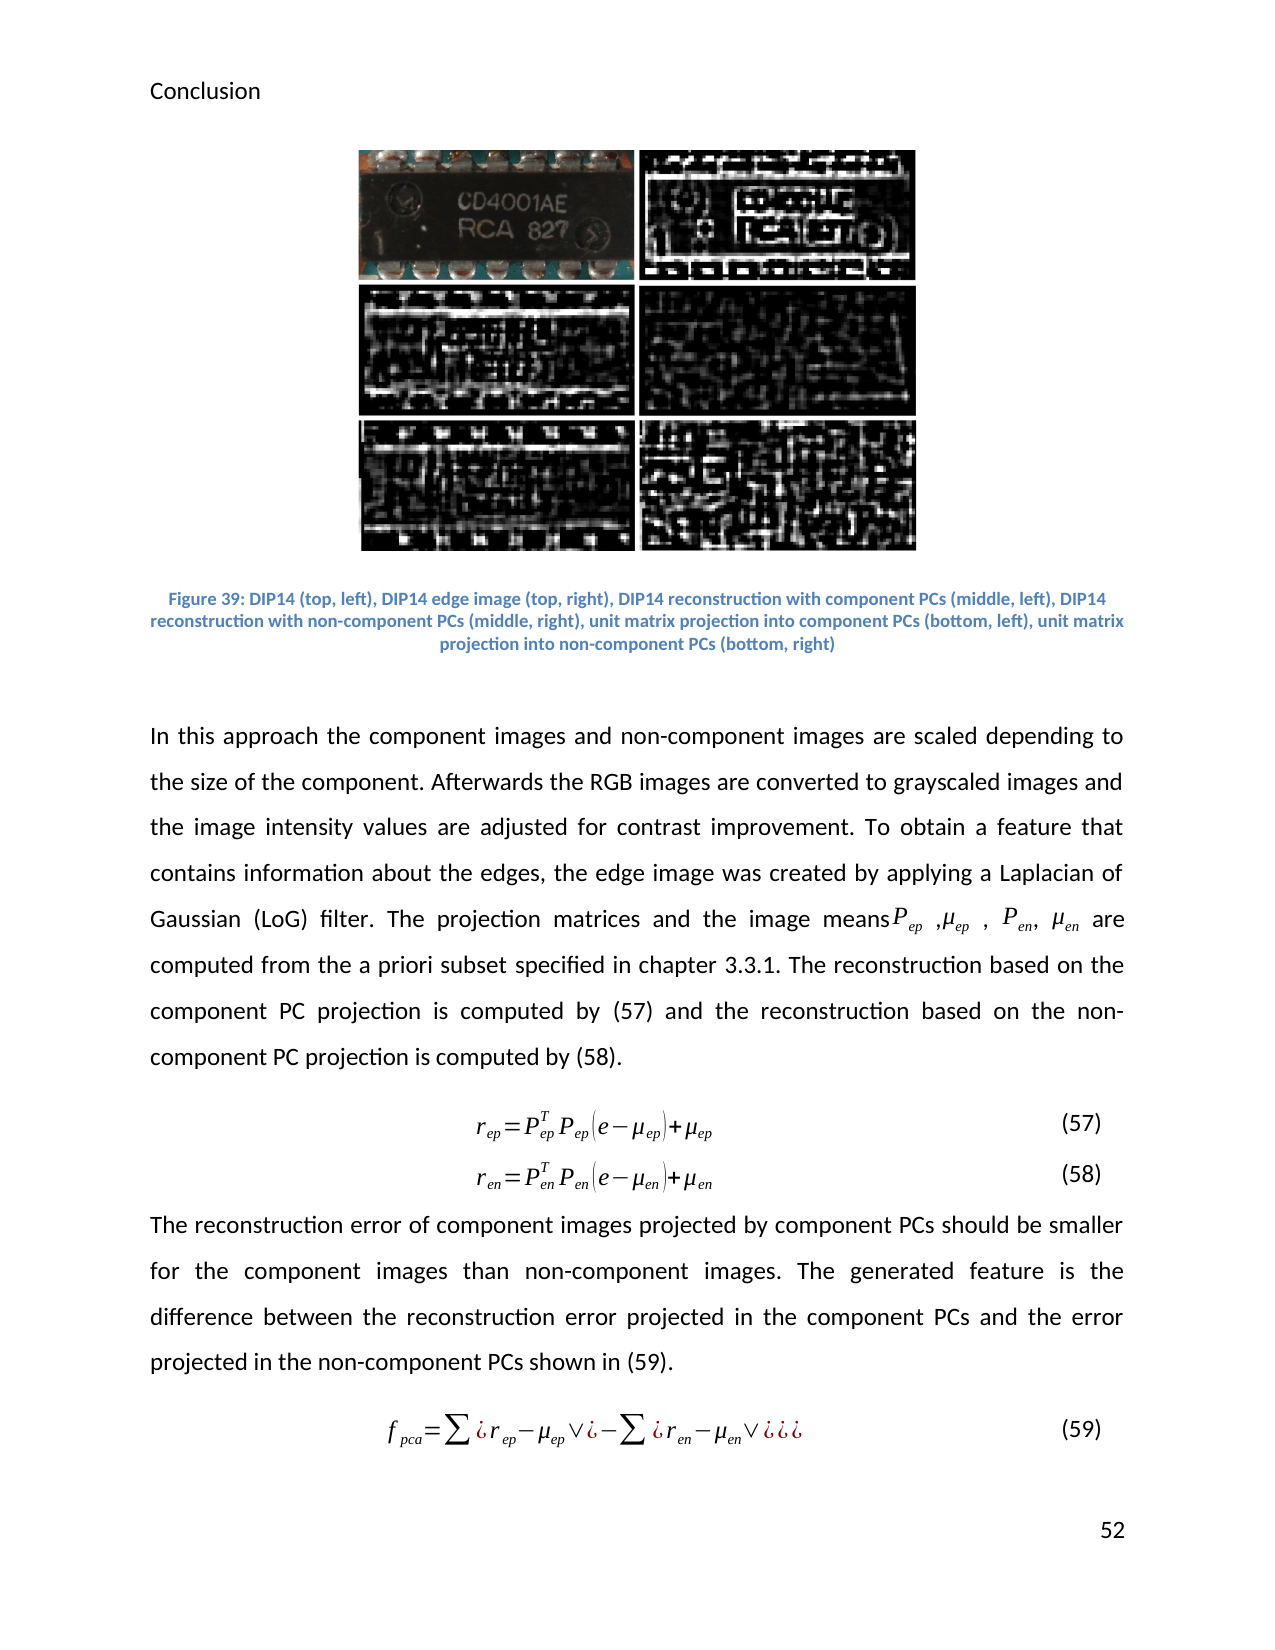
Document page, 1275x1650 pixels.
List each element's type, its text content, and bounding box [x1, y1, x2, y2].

table_header [139, 1108, 1050, 1158]
picture [358, 150, 917, 551]
text In this approach the component images and non-component images are scaled depending to the size of the component. Afterwards the RGB images are converted to grayscaled images and the image intensity values are adjusted for contrast improvement. To obtain a feature that contains information about the edges, the edge image was created by applying a Laplacian of Gaussian (LoG) filter. The projection matrices and the image means , , , are computed from the a priori subset specified in chapter 3.3.1. The reconstruction based on the component PC projection is computed by (57) and the reconstruction based on the non-component PC projection is computed by (58). [150, 720, 1125, 1072]
text The reconstruction error of component images projected by component PCs should be smaller for the component images than non-component images. The generated feature is the difference between the reconstruction error projected in the component PCs and the error projected in the non-component PCs shown in (59). [150, 1209, 1125, 1377]
table_cell [139, 1159, 1050, 1209]
table_header [139, 1413, 1050, 1462]
